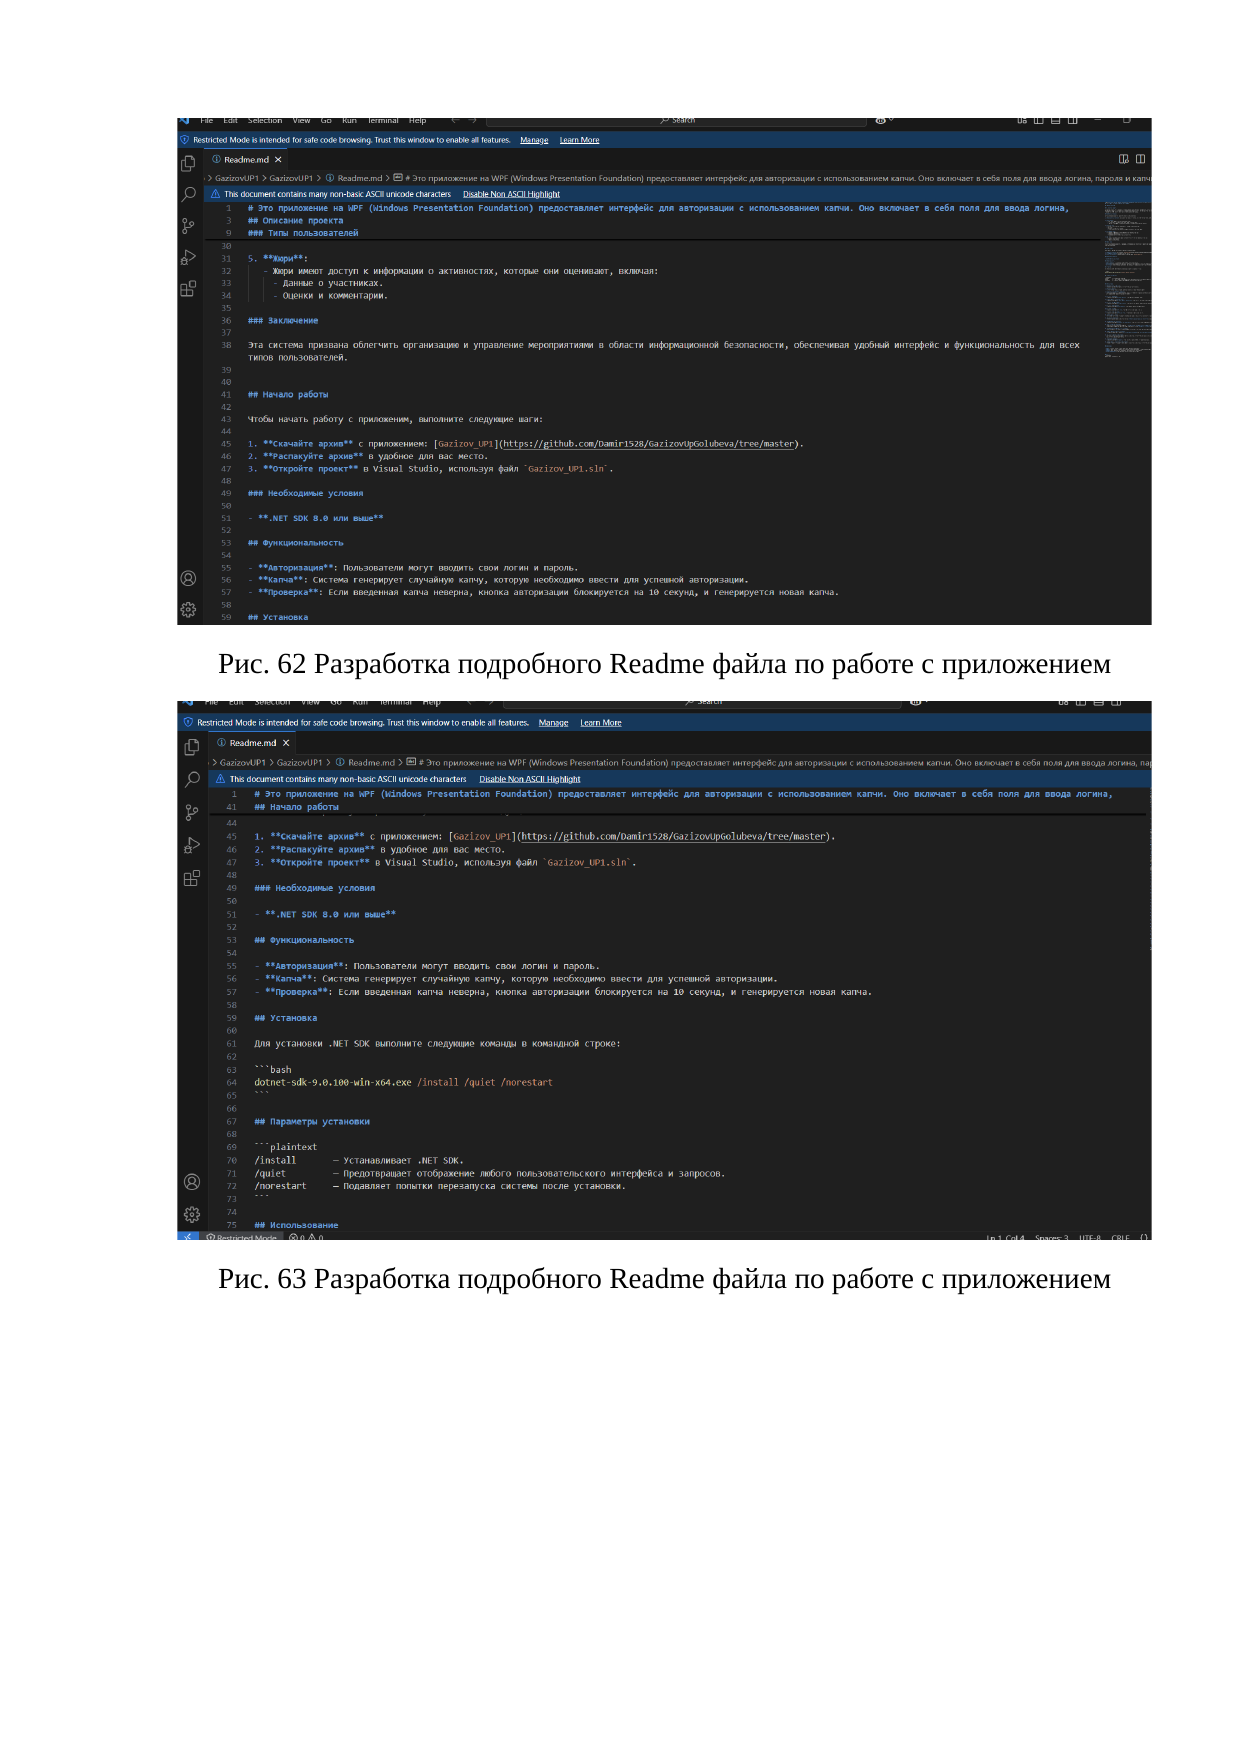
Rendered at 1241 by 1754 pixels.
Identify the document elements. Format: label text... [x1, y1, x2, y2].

text Рис. 62 Разработка подробного Readme файла по работе с приложением [177, 647, 1152, 680]
picture [177, 118, 1152, 625]
picture [177, 701, 1152, 1240]
text Рис. 63 Разработка подробного Readme файла по работе с приложением [177, 1261, 1152, 1294]
